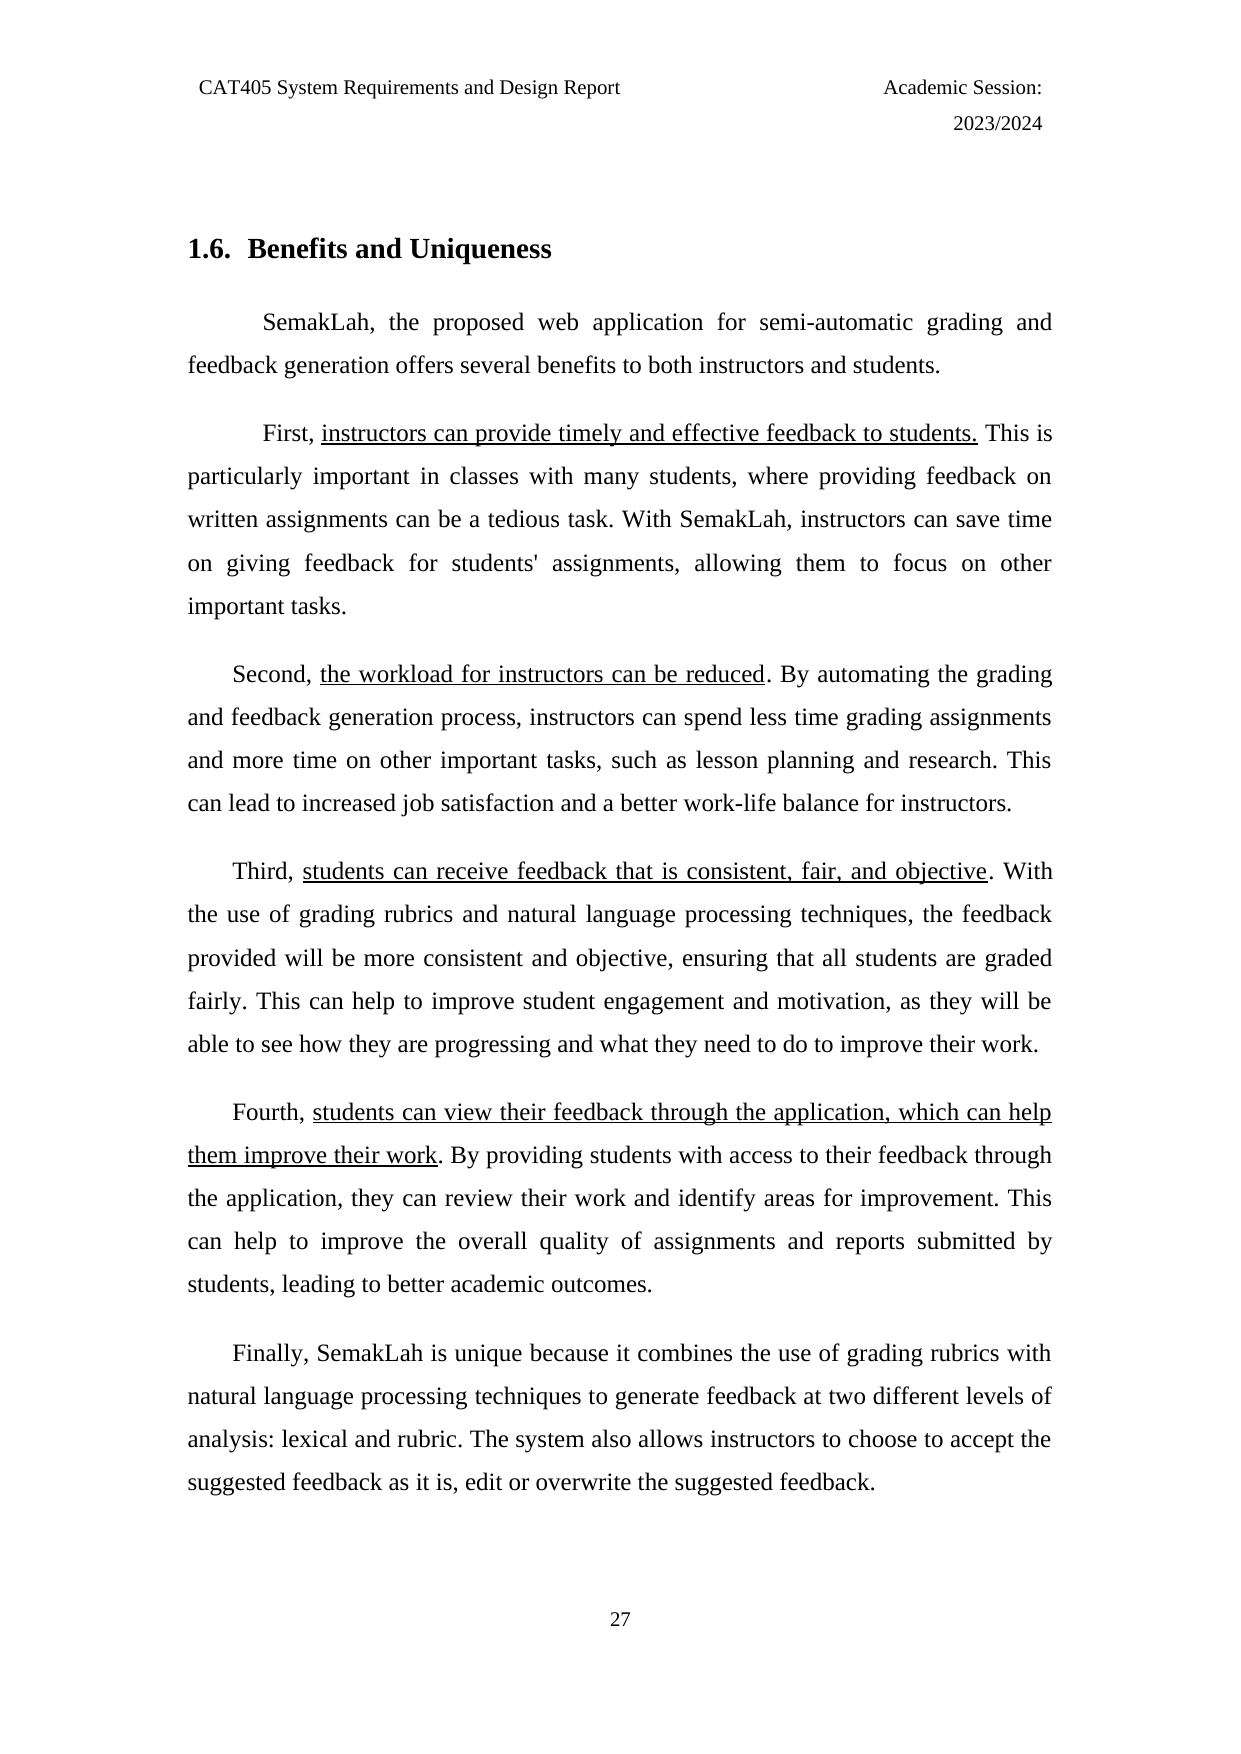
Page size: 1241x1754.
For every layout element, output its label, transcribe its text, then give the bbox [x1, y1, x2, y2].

subtitle Benefits and Uniqueness [187, 232, 1053, 265]
text First, instructors can provide timely and effective feedback to students. This is particularly important in classes with many students, where providing feedback on written assignments can be a tedious task. With SemakLah, instructors can save time on giving feedback for students' assignments, allowing them to focus on other important tasks. [187, 418, 1053, 619]
text Third, students can receive feedback that is consistent, fair, and objective. With the use of grading rubrics and natural language processing techniques, the feedback provided will be more consistent and objective, ensuring that all students are graded fairly. This can help to improve student engagement and motivation, as they will be able to see how they are progressing and what they need to do to improve their work. [187, 856, 1053, 1058]
text Fourth, students can view their feedback through the application, which can help them improve their work. By providing students with access to their feedback through the application, they can review their work and identify areas for improvement. This can help to improve the overall quality of assignments and reports submitted by students, leading to better academic outcomes. [187, 1097, 1053, 1298]
text Finally, SemakLah is unique because it combines the use of grading rubrics with natural language processing techniques to generate feedback at two different levels of analysis: lexical and rubric. The system also allows instructors to choose to accept the suggested feedback as it is, edit or overwrite the suggested feedback. [187, 1338, 1053, 1496]
text SemakLah, the proposed web application for semi-automatic grading and feedback generation offers several benefits to both instructors and students. [187, 307, 1053, 379]
text Second, the workload for instructors can be reduced. By automating the grading and feedback generation process, instructors can spend less time grading assignments and more time on other important tasks, such as lesson planning and research. This can lead to increased job satisfaction and a better work-life balance for instructors. [187, 659, 1053, 817]
